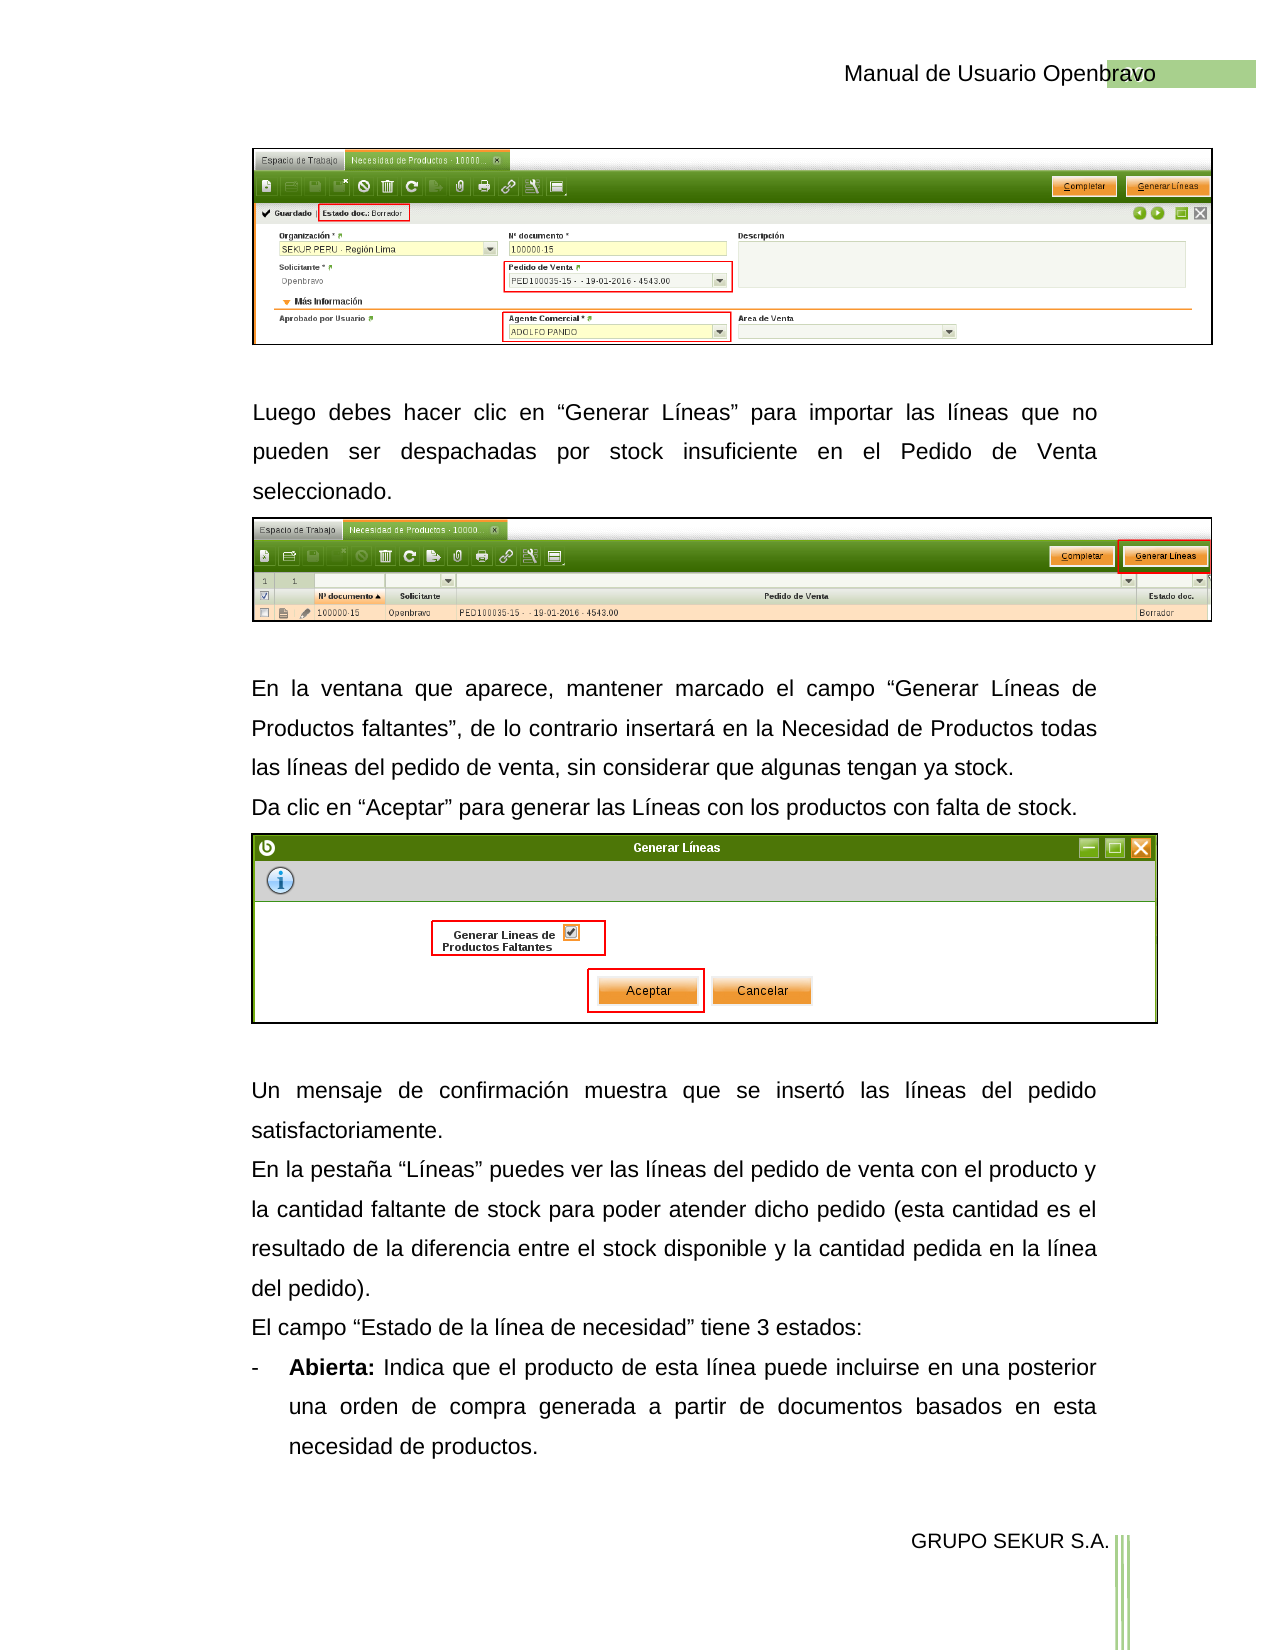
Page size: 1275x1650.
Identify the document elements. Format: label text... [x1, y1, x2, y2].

picture [254, 149, 1211, 344]
picture [254, 519, 1211, 620]
picture [253, 835, 1157, 1022]
text Un mensaje de confirmación muestra que se insertó las líneas del pedido satisfactoriamente. [251, 1077, 1098, 1143]
text Da clic en “Aceptar” para generar las Líneas con los productos con falta de stock. [251, 794, 1098, 820]
text El campo “Estado de la línea de necesidad” tiene 3 estados: [251, 1314, 1098, 1341]
list Luego debes hacer clic en “Generar Líneas” para importar las líneas que no pueden ser despachadas por stock insuficiente en el Pedido de Venta seleccionado. [252, 399, 1098, 504]
text En la pestaña “Líneas” puedes ver las líneas del pedido de venta con el producto y la cantidad faltante de stock para poder atender dicho pedido (esta cantidad es el resultado de la diferencia entre el stock disponible y la cantidad pedida en la línea del pedido). [251, 1156, 1098, 1301]
list Abierta: Indica que el producto de esta línea puede incluirse en una posterior una orden de compra generada a partir de documentos basados en esta necesidad de productos. [251, 1354, 1098, 1459]
text En la ventana que aparece, mantener marcado el campo “Generar Líneas de Productos faltantes”, de lo contrario insertará en la Necesidad de Productos todas las líneas del pedido de venta, sin considerar que algunas tengan ya stock. [251, 675, 1098, 781]
